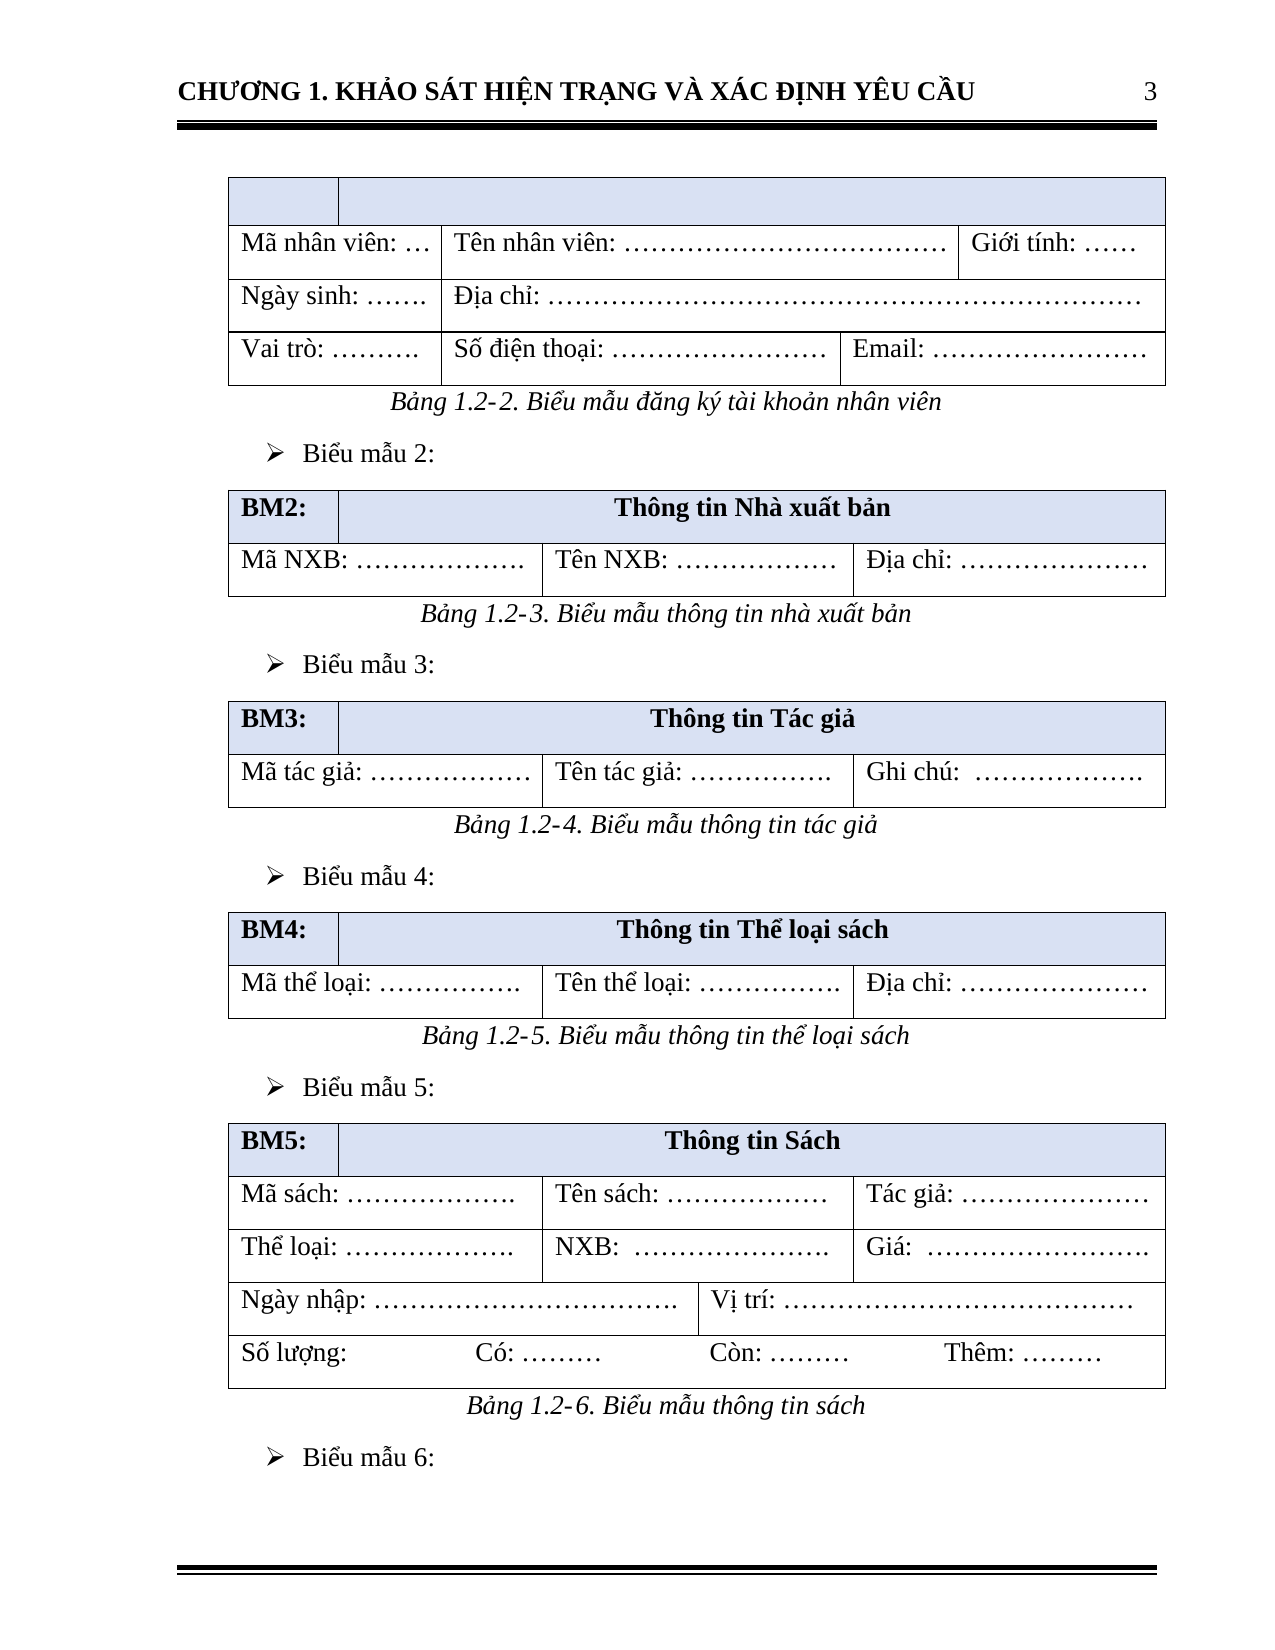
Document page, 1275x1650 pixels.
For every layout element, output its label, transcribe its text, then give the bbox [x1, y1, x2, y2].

table_header BM5: [229, 1124, 338, 1176]
table_cell Thể loại: ………………. [229, 1230, 542, 1282]
table_header BM3: [229, 702, 338, 754]
table_cell Số điện thoại: …………………… [442, 333, 840, 384]
table_cell Mã sách: ………………. [229, 1177, 542, 1229]
table_header Thông tin Thể loại sách [339, 913, 1165, 965]
list Biểu mẫu 4: [264, 860, 1157, 891]
table_cell Địa chỉ: ………………… [854, 544, 1165, 596]
table_header BM1.2: [229, 178, 338, 225]
table_header BM4: [229, 913, 338, 965]
list Biểu mẫu 6: [264, 1441, 1157, 1472]
table_cell Tên tác giả: ……………. [543, 755, 853, 807]
table_header BM2: [229, 491, 338, 543]
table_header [339, 178, 1165, 225]
list Biểu mẫu 5: [264, 1071, 1157, 1102]
table_cell Số lượng: [229, 1336, 410, 1388]
table_cell Tác giả: ………………… [854, 1177, 1165, 1229]
table_cell Tên sách: ……………… [543, 1177, 853, 1229]
table_cell Địa chỉ: ………………………………………………………… [442, 280, 1165, 331]
table_cell Tên NXB: ……………… [543, 544, 853, 596]
table_cell Giá: ……………………. [854, 1230, 1165, 1282]
list Biểu mẫu 3: [264, 649, 1157, 680]
table_cell Email: …………………… [841, 333, 1165, 384]
table_cell Mã tác giả: ……………… [229, 755, 542, 807]
table_header Thông tin Sách [339, 1124, 1165, 1176]
table_cell Mã thể loại: ……………. [229, 966, 542, 1018]
table_cell Ghi chú: ………………. [854, 755, 1165, 807]
table_cell Tên thể loại: ……………. [543, 966, 853, 1018]
table_cell Thêm: ……… [854, 1336, 1165, 1388]
list Biểu mẫu 2: [264, 437, 1157, 469]
table_cell Ngày nhập: ……………………………. [229, 1283, 698, 1335]
table_cell Mã nhân viên: … [229, 226, 441, 278]
table_cell Có: ……… [410, 1336, 698, 1388]
table_header Thông tin Tác giả [339, 702, 1165, 754]
table_cell Vai trò: ………. [229, 333, 441, 384]
table_cell Còn: ……… [698, 1336, 854, 1388]
table_header Thông tin Nhà xuất bản [339, 491, 1165, 543]
table_cell Tên nhân viên: ……………………………… [442, 226, 958, 278]
table_cell NXB: …………………. [543, 1230, 853, 1282]
table_cell Mã NXB: ………………. [229, 544, 542, 596]
table_cell Vị trí: ………………………………… [699, 1283, 1165, 1335]
table_cell Ngày sinh: ……. [229, 280, 441, 331]
table_cell Địa chỉ: ………………… [854, 966, 1165, 1018]
table_cell Giới tính: …… [959, 226, 1165, 278]
